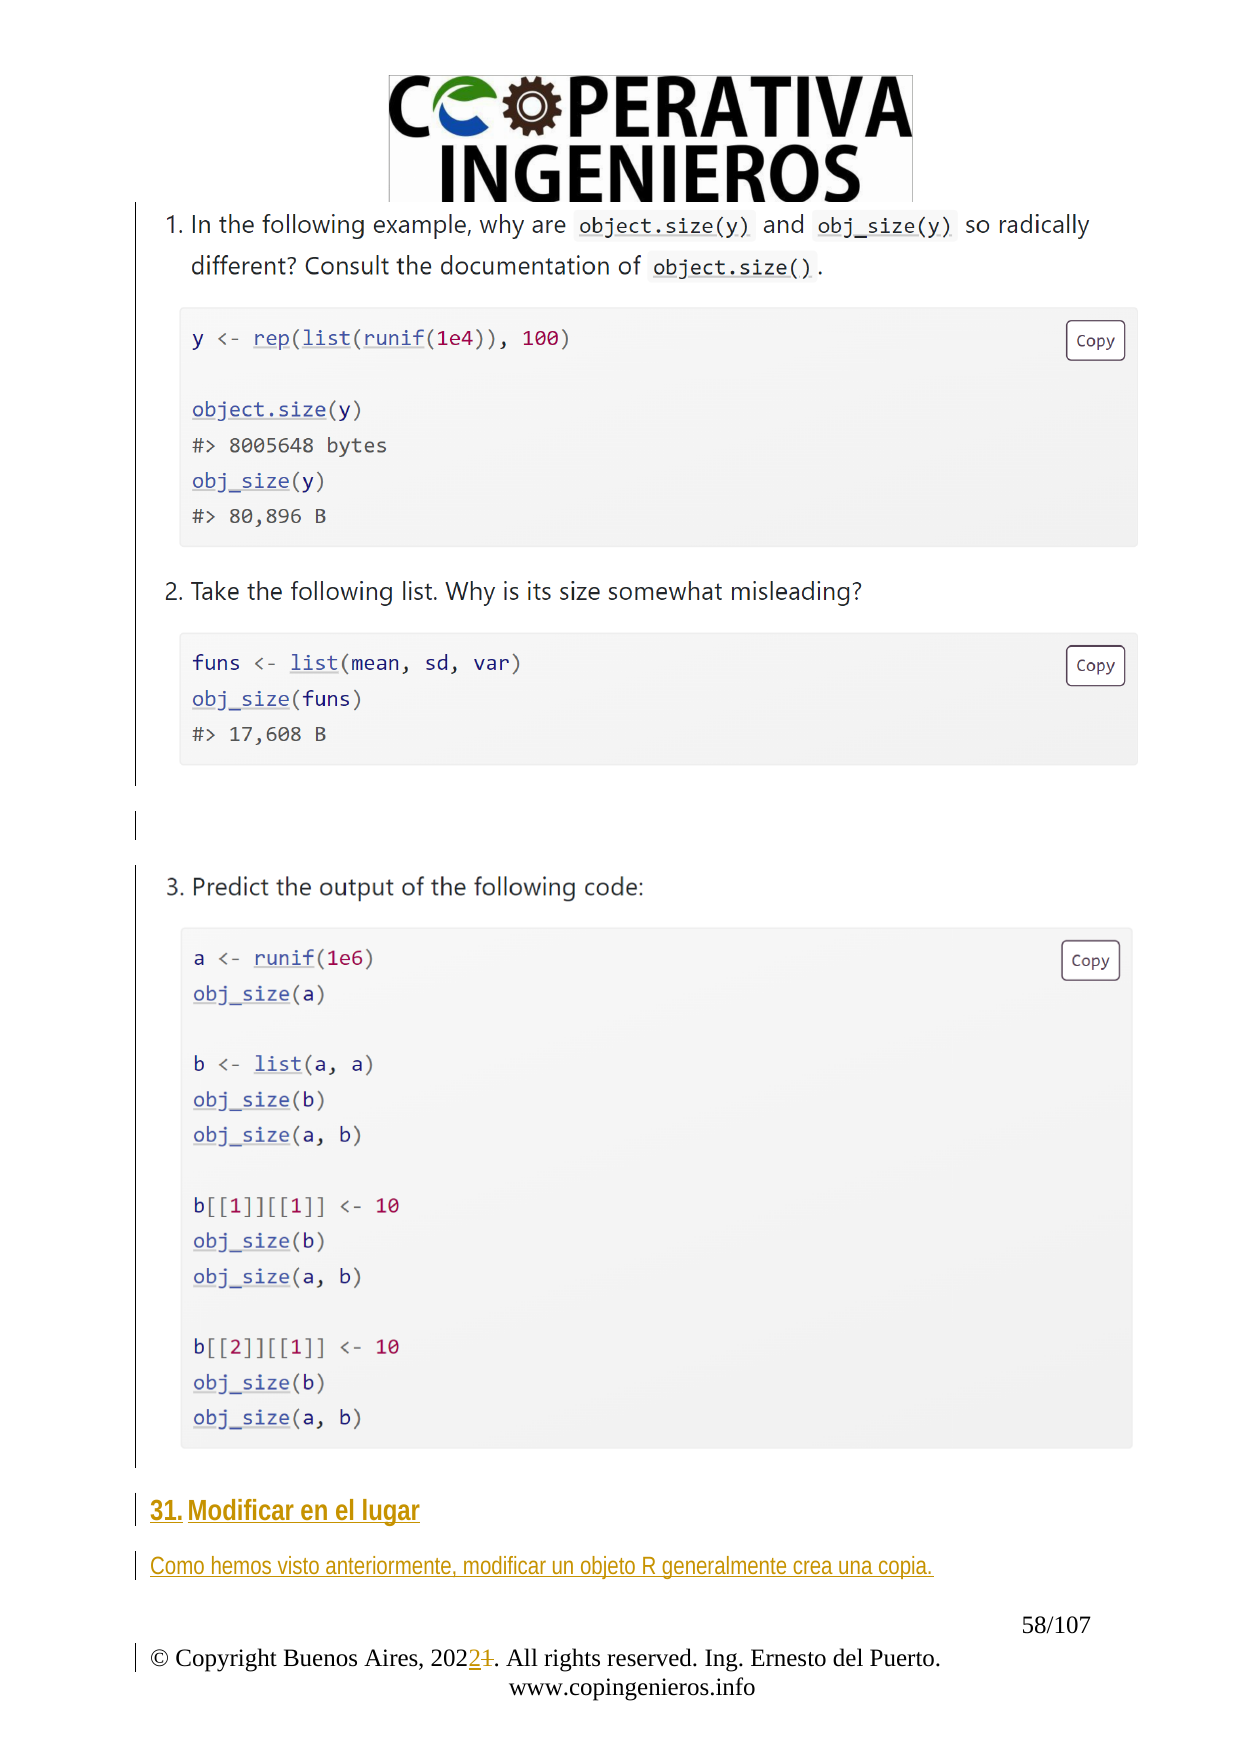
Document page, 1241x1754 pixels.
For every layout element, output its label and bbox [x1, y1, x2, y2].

picture [150, 75, 1152, 787]
picture [150, 865, 1152, 1468]
